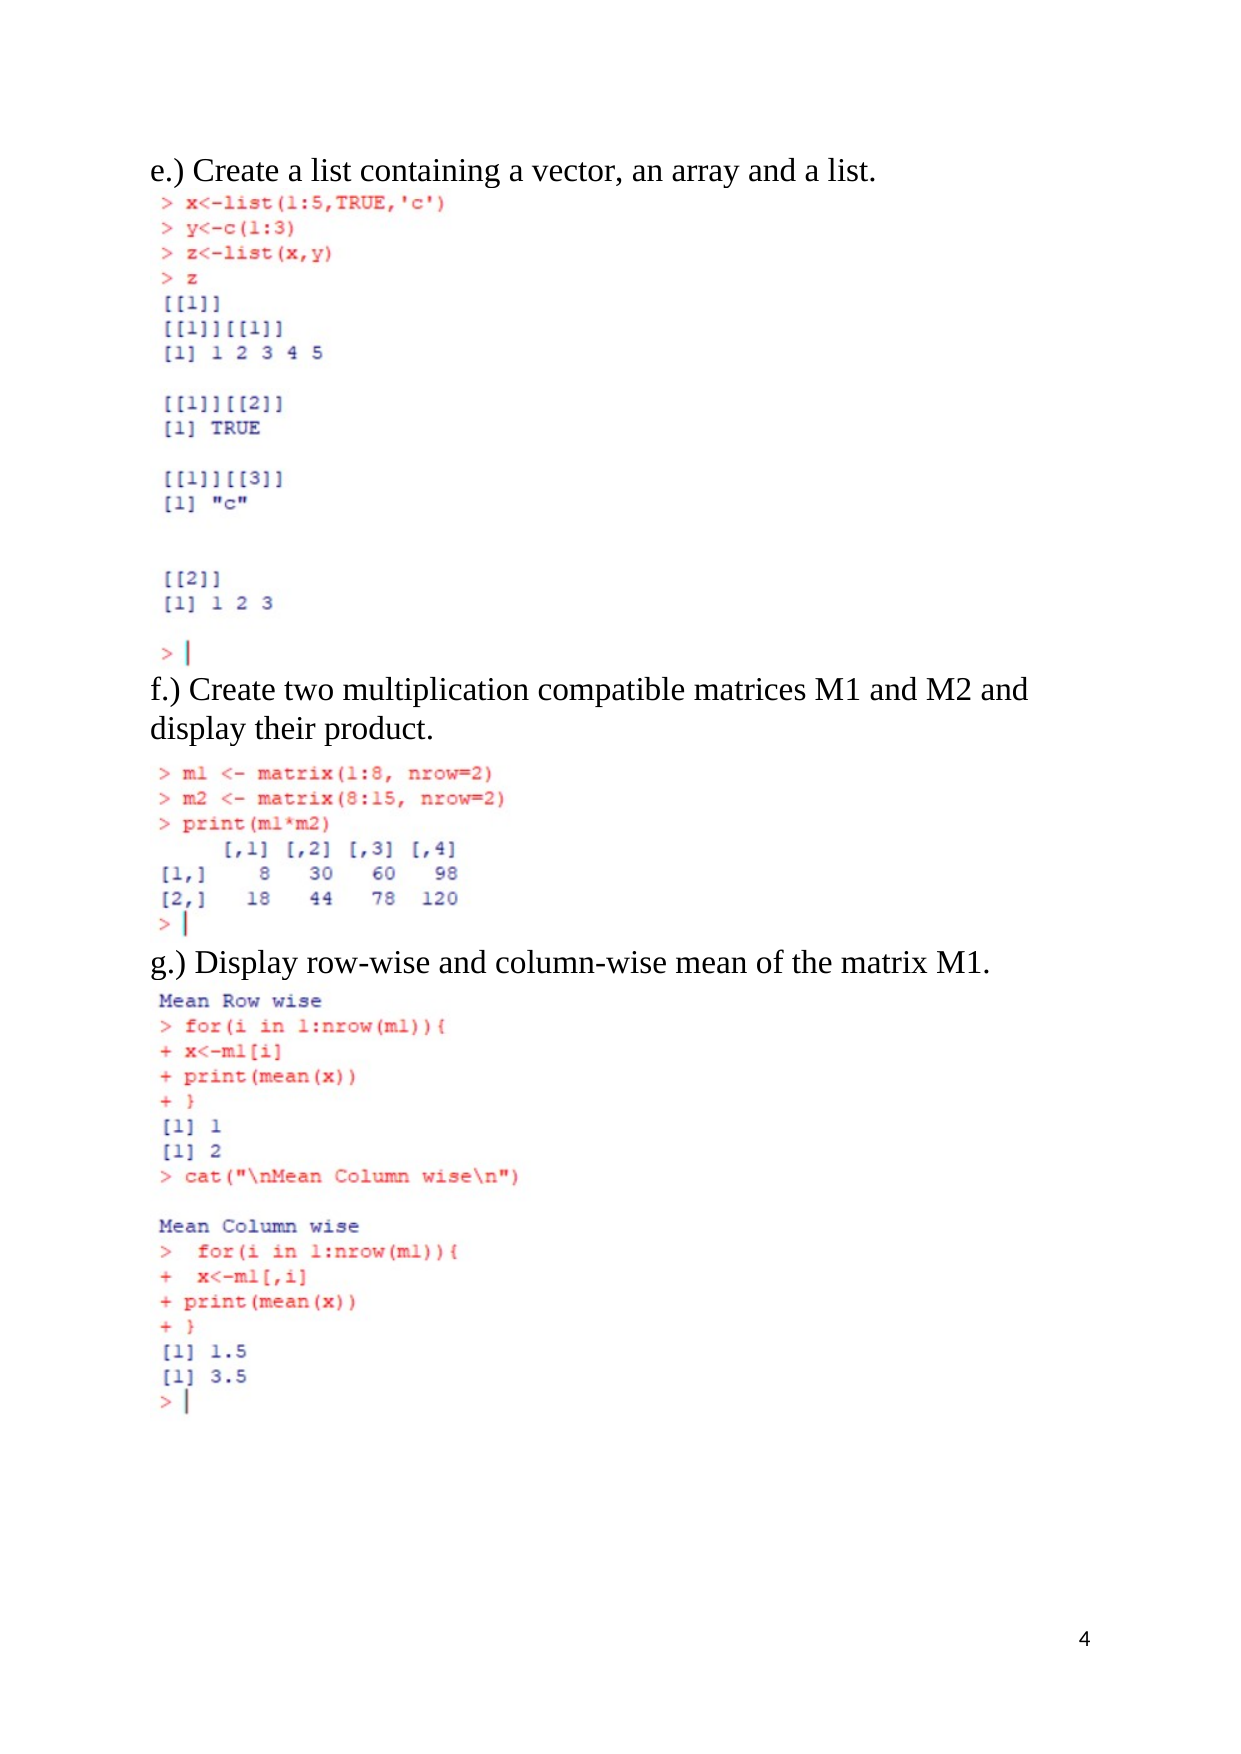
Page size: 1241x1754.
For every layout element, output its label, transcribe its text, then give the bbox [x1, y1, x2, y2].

text f.) Create two multiplication compatible matrices M1 and M2 and display their product. [150, 669, 1090, 746]
picture [150, 188, 858, 670]
picture [150, 980, 750, 1427]
picture [150, 746, 678, 943]
text g.) Display row-wise and column-wise mean of the matrix M1. [150, 942, 1090, 981]
